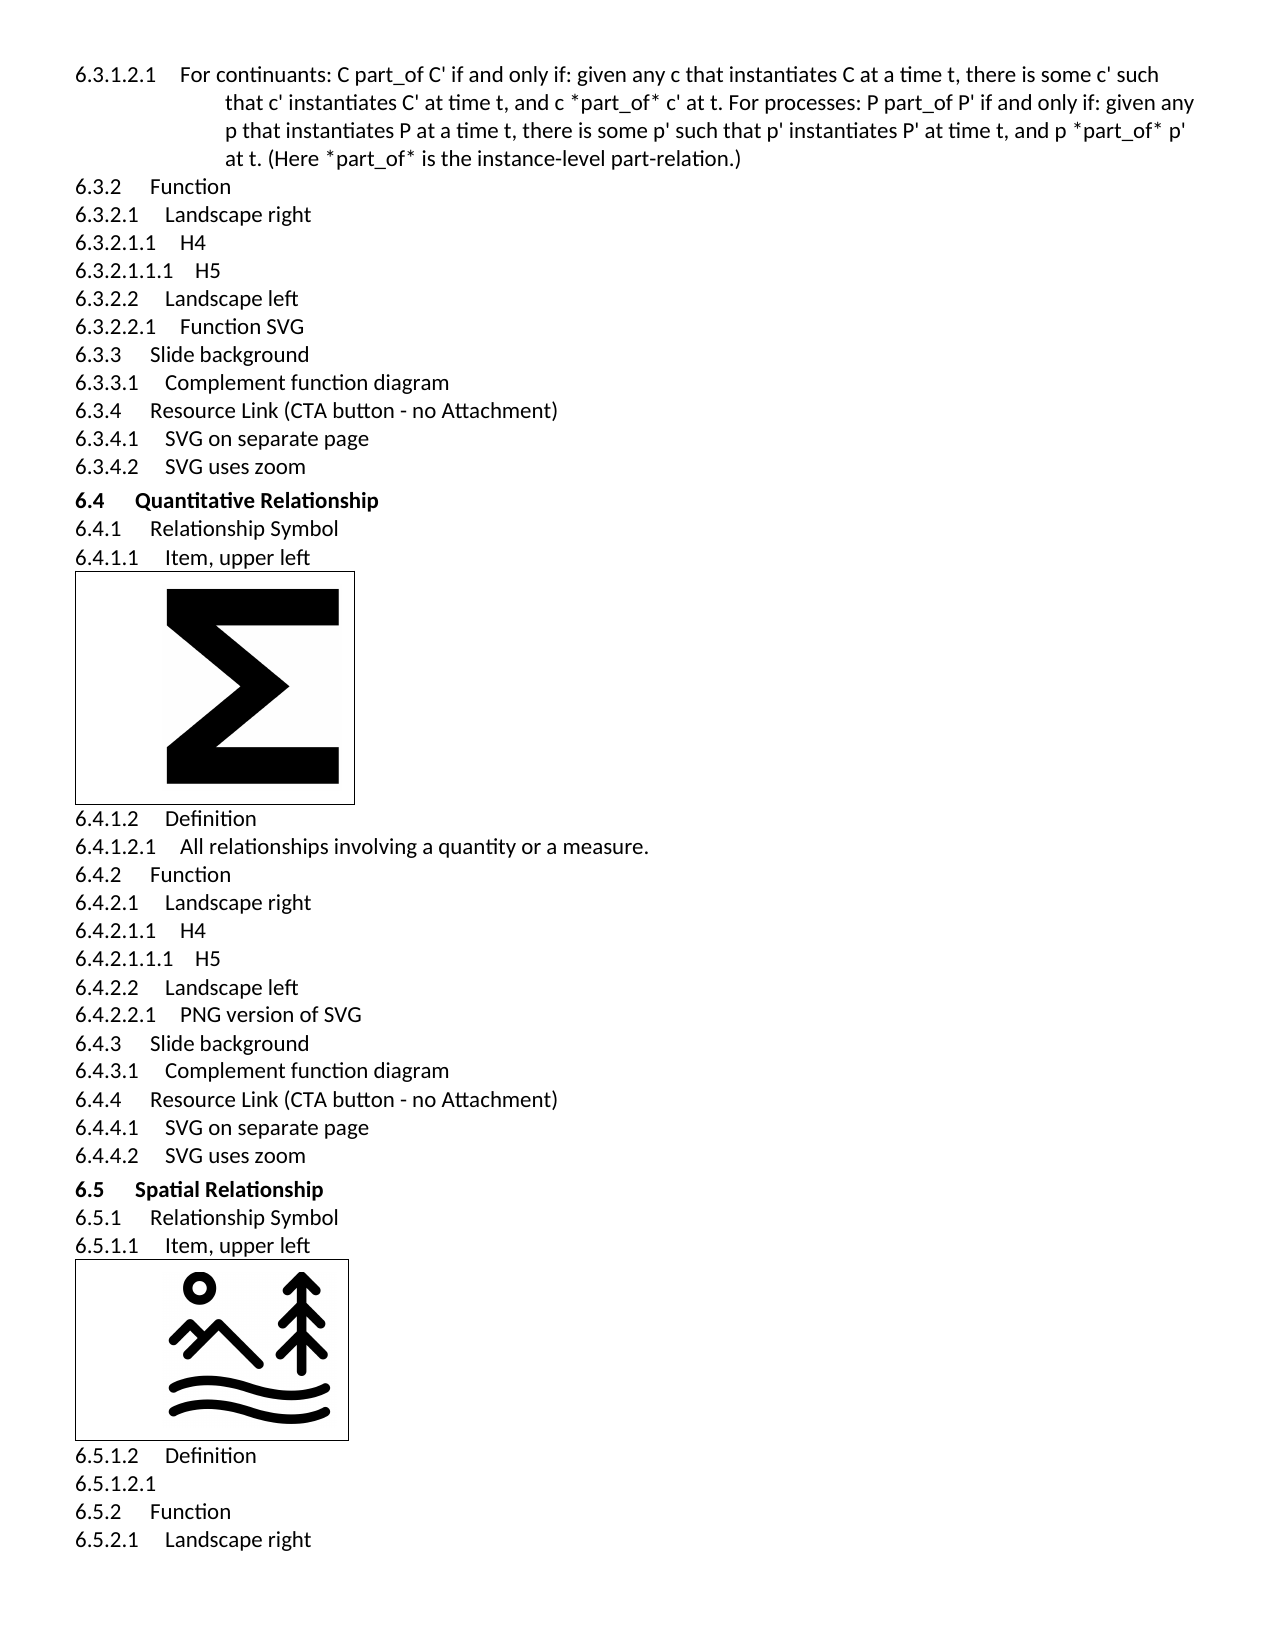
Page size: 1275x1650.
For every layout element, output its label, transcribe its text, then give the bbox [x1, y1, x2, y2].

subtitle Resource Link (CTA button - no Attachment) [75, 1085, 1200, 1113]
subtitle SVG uses zoom [75, 452, 1200, 480]
subtitle Relationship Symbol [75, 1203, 1200, 1231]
subtitle Landscape left [75, 284, 1200, 312]
subtitle SVG uses zoom [75, 1141, 1200, 1169]
subtitle Item, upper left [75, 1231, 1200, 1259]
subtitle Landscape right [75, 1525, 1200, 1553]
subtitle Landscape left [75, 973, 1200, 1001]
picture [161, 1272, 337, 1428]
subtitle All relationships involving a quantity or a measure. [75, 832, 1200, 861]
subtitle Function [75, 1497, 1200, 1525]
subtitle H5 [75, 256, 1200, 284]
subtitle SVG on separate page [75, 424, 1200, 452]
subtitle SVG on separate page [75, 1113, 1200, 1141]
subtitle H4 [75, 228, 1200, 256]
subtitle Function [75, 172, 1200, 200]
subtitle PNG version of SVG [75, 1001, 1200, 1029]
subtitle Complement function diagram [75, 1057, 1200, 1085]
picture [161, 584, 343, 791]
subtitle H5 [75, 944, 1200, 973]
subtitle Slide background [75, 340, 1200, 368]
subtitle Slide background [75, 1029, 1200, 1057]
subtitle Relationship Symbol [75, 514, 1200, 543]
table_header [76, 572, 354, 803]
subtitle Item, upper left [75, 543, 1200, 571]
subtitle For continuants: C part_of C' if and only if: given any c that instantiates C at a time t, there is some c' such that c' instantiates C' at time t, and c *part_of* c' at t. For processes: P part_of P' if and only if: given any p that instantiates P at a time t, there is some p' such that p' instantiates P' at time t, and p *part_of* p' at t. (Here *part_of* is the instance-level part-relation.) [75, 60, 1200, 172]
subtitle Definition [75, 1441, 1200, 1469]
subtitle Definition [75, 804, 1200, 832]
subtitle Resource Link (CTA button - no Attachment) [75, 396, 1200, 424]
subtitle Complement function diagram [75, 368, 1200, 396]
table_header [76, 1260, 348, 1440]
subtitle Landscape right [75, 888, 1200, 917]
subtitle Spatial Relationship [75, 1175, 1200, 1203]
subtitle Landscape right [75, 200, 1200, 228]
subtitle H4 [75, 917, 1200, 944]
subtitle Function [75, 861, 1200, 888]
subtitle Function SVG [75, 312, 1200, 340]
subtitle Quantitative Relationship [75, 487, 1200, 514]
